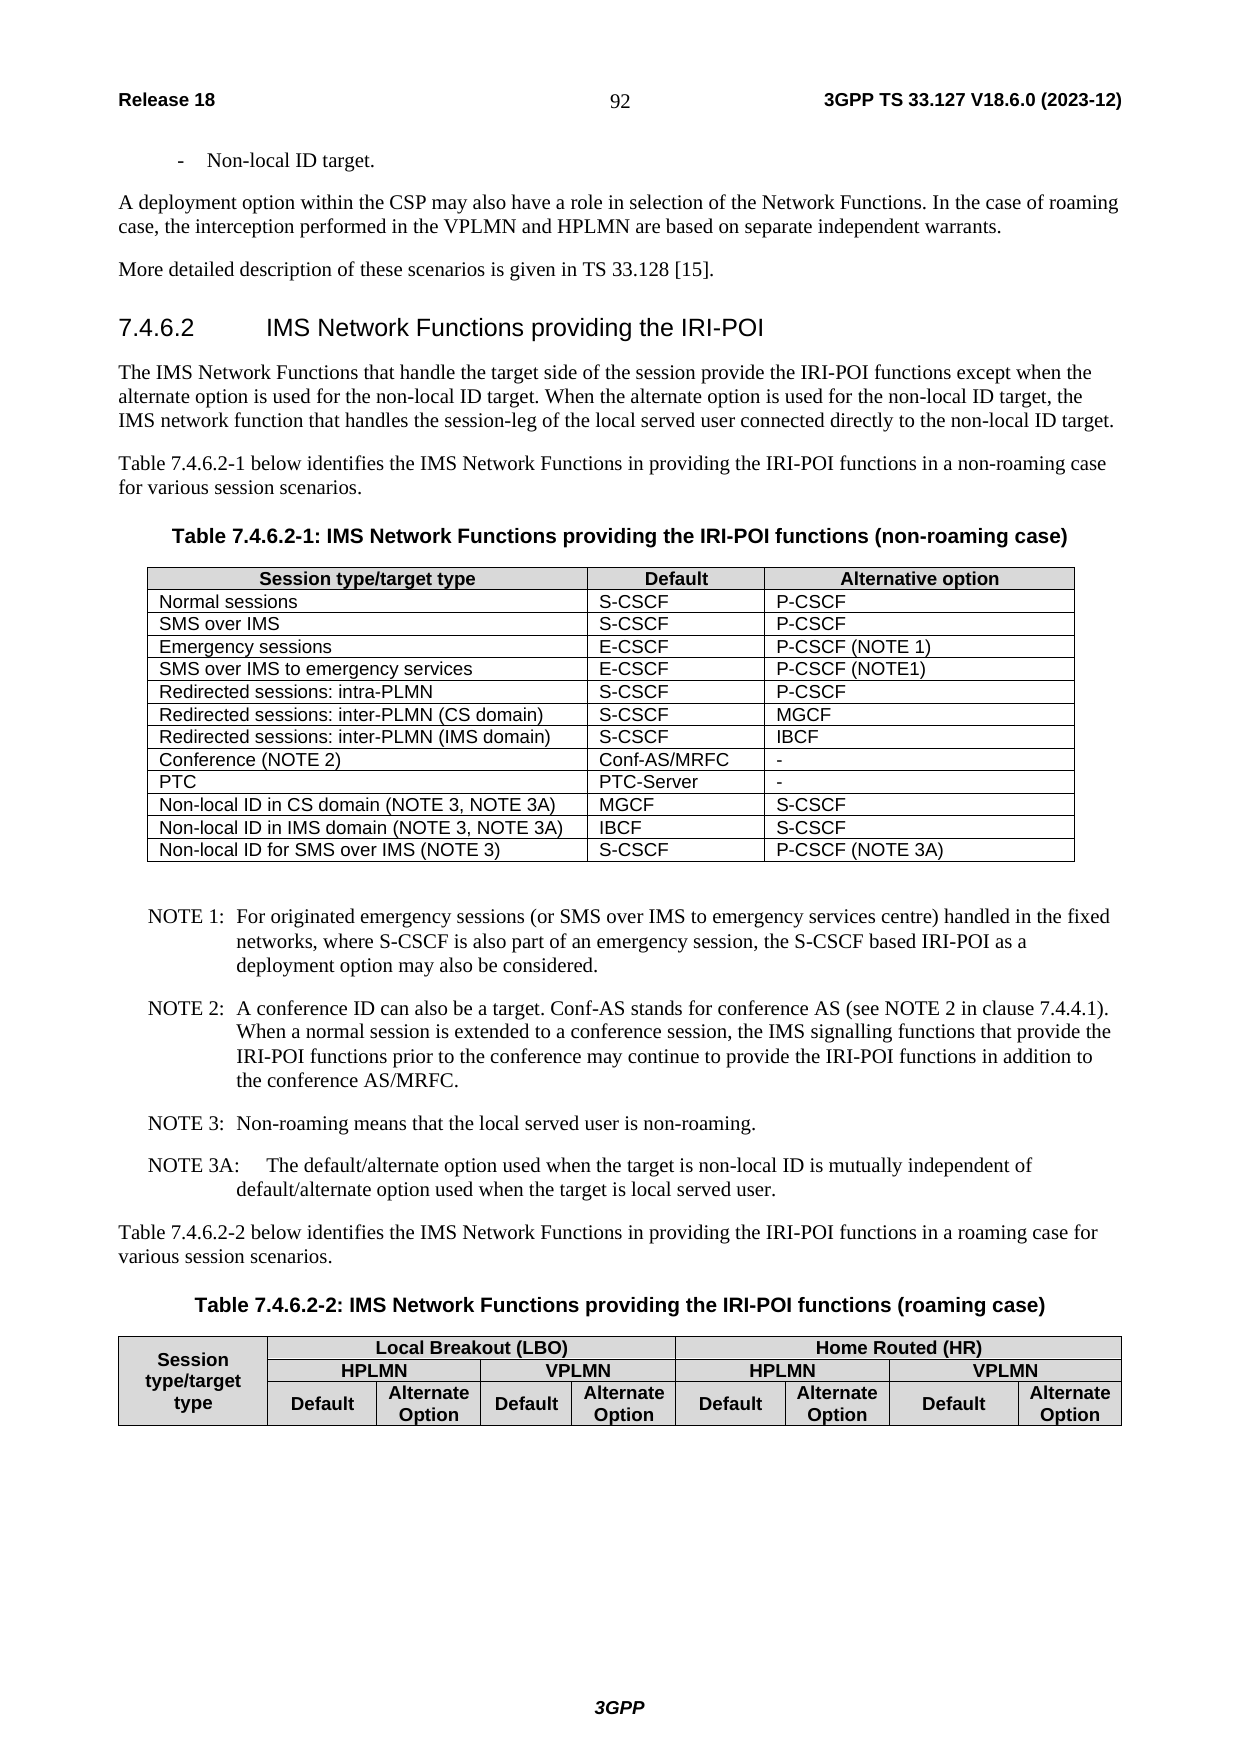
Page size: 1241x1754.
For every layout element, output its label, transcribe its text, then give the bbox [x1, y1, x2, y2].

text NOTE 3A: The default/alternate option used when the target is non-local ID is mutually independent of default/alternate option used when the target is local served user. [148, 1153, 1122, 1201]
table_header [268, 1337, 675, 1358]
text A deployment option within the CSP may also have a role in selection of the Network Functions. In the case of roaming case, the interception performed in the VPLMN and HPLMN are based on separate independent warrants. [118, 190, 1122, 238]
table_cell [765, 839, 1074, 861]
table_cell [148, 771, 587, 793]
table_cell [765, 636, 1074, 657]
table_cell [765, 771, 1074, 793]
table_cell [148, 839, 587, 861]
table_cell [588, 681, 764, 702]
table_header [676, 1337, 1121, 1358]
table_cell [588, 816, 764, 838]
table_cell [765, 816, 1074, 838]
text NOTE 1: For originated emergency sessions (or SMS over IMS to emergency services centre) handled in the fixed networks, where S-CSCF is also part of an emergency session, the S-CSCF based IRI-POI as a deployment option may also be considered. [148, 904, 1122, 977]
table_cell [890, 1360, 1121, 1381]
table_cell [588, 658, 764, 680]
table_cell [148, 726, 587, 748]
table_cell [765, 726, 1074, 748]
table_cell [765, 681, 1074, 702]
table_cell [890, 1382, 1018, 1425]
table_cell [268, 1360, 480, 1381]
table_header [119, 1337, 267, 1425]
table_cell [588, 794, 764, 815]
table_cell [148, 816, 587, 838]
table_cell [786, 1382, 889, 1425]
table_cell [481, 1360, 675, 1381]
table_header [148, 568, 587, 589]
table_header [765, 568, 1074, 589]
text Table 7.4.6.2-2: IMS Network Functions providing the IRI-POI functions (roaming case) [118, 1293, 1122, 1317]
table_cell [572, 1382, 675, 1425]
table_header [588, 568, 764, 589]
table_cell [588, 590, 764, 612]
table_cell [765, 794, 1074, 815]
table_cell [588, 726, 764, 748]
text Table 7.4.6.2-1 below identifies the IMS Network Functions in providing the IRI-POI functions in a non-roaming case for various session scenarios. [118, 451, 1122, 499]
text More detailed description of these scenarios is given in TS 33.128 [15]. [118, 257, 1122, 281]
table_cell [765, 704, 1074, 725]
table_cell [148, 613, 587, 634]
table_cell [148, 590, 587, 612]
text Table 7.4.6.2-1: IMS Network Functions providing the IRI-POI functions (non-roaming case) [118, 524, 1122, 548]
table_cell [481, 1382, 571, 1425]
text The IMS Network Functions that handle the target side of the session provide the IRI-POI functions except when the alternate option is used for the non-local ID target. When the alternate option is used for the non-local ID target, the IMS network function that handles the session-leg of the local served user connected directly to the non-local ID target. [118, 360, 1122, 432]
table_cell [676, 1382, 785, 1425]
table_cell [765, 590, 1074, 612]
text - Non-local ID target. [177, 147, 1122, 172]
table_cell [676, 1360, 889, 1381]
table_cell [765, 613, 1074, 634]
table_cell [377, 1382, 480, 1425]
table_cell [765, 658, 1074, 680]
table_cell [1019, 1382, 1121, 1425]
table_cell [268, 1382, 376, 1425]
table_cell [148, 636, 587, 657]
text Table 7.4.6.2-2 below identifies the IMS Network Functions in providing the IRI-POI functions in a roaming case for various session scenarios. [118, 1220, 1122, 1268]
subtitle 7.4.6.2 IMS Network Functions providing the IRI-POI [118, 312, 1122, 341]
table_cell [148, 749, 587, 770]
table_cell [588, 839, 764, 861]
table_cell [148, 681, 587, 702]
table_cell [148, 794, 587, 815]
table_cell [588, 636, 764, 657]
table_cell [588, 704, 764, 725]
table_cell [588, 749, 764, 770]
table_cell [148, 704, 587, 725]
text NOTE 2: A conference ID can also be a target. Conf-AS stands for conference AS (see NOTE 2 in clause 7.4.4.1). When a normal session is extended to a conference session, the IMS signalling functions that provide the IRI-POI functions prior to the conference may continue to provide the IRI-POI functions in addition to the conference AS/MRFC. [148, 995, 1122, 1092]
text NOTE 3: Non-roaming means that the local served user is non-roaming. [148, 1110, 1122, 1134]
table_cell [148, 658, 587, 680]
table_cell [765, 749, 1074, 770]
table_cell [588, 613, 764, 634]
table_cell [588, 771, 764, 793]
